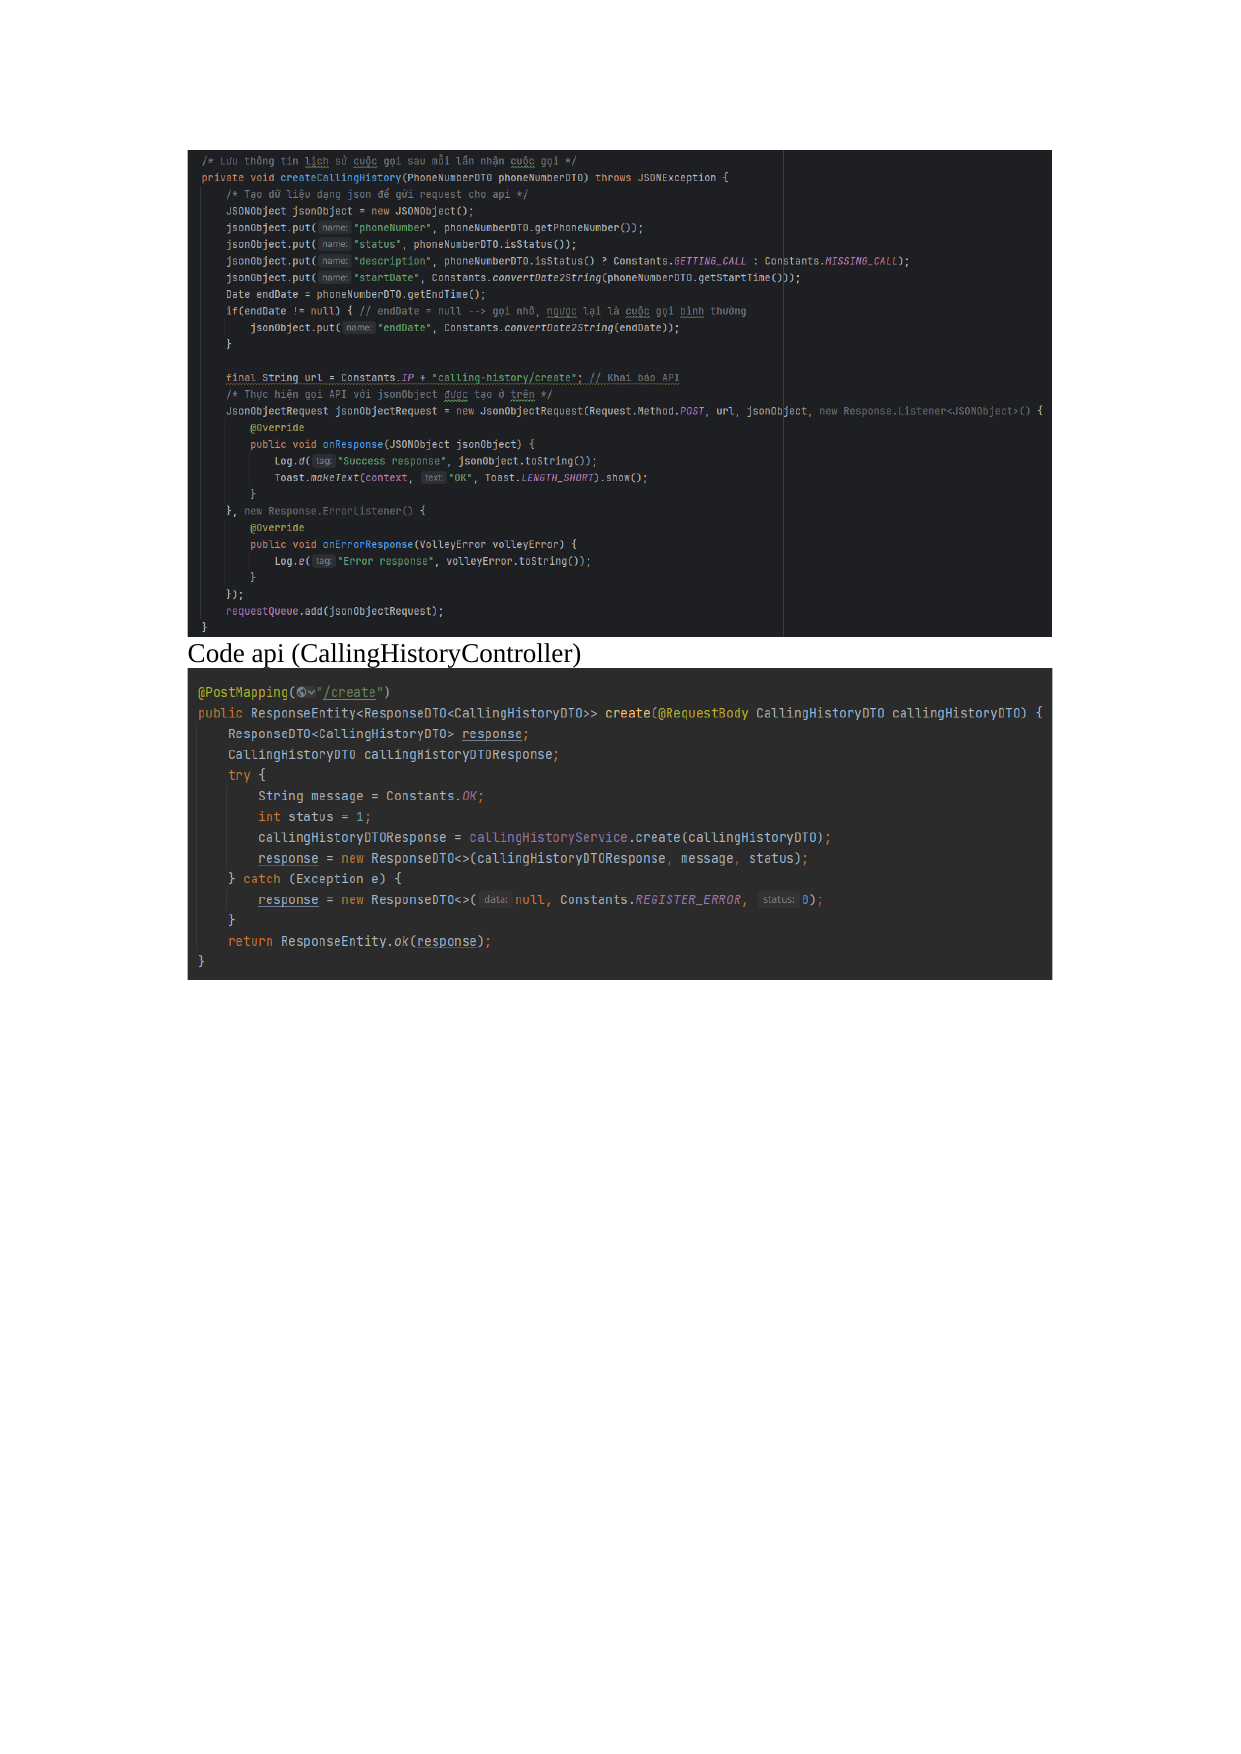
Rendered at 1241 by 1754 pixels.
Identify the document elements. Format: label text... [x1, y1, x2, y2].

picture [187, 150, 1052, 637]
picture [187, 668, 1053, 980]
text Code api (CallingHistoryController) [187, 637, 1053, 668]
